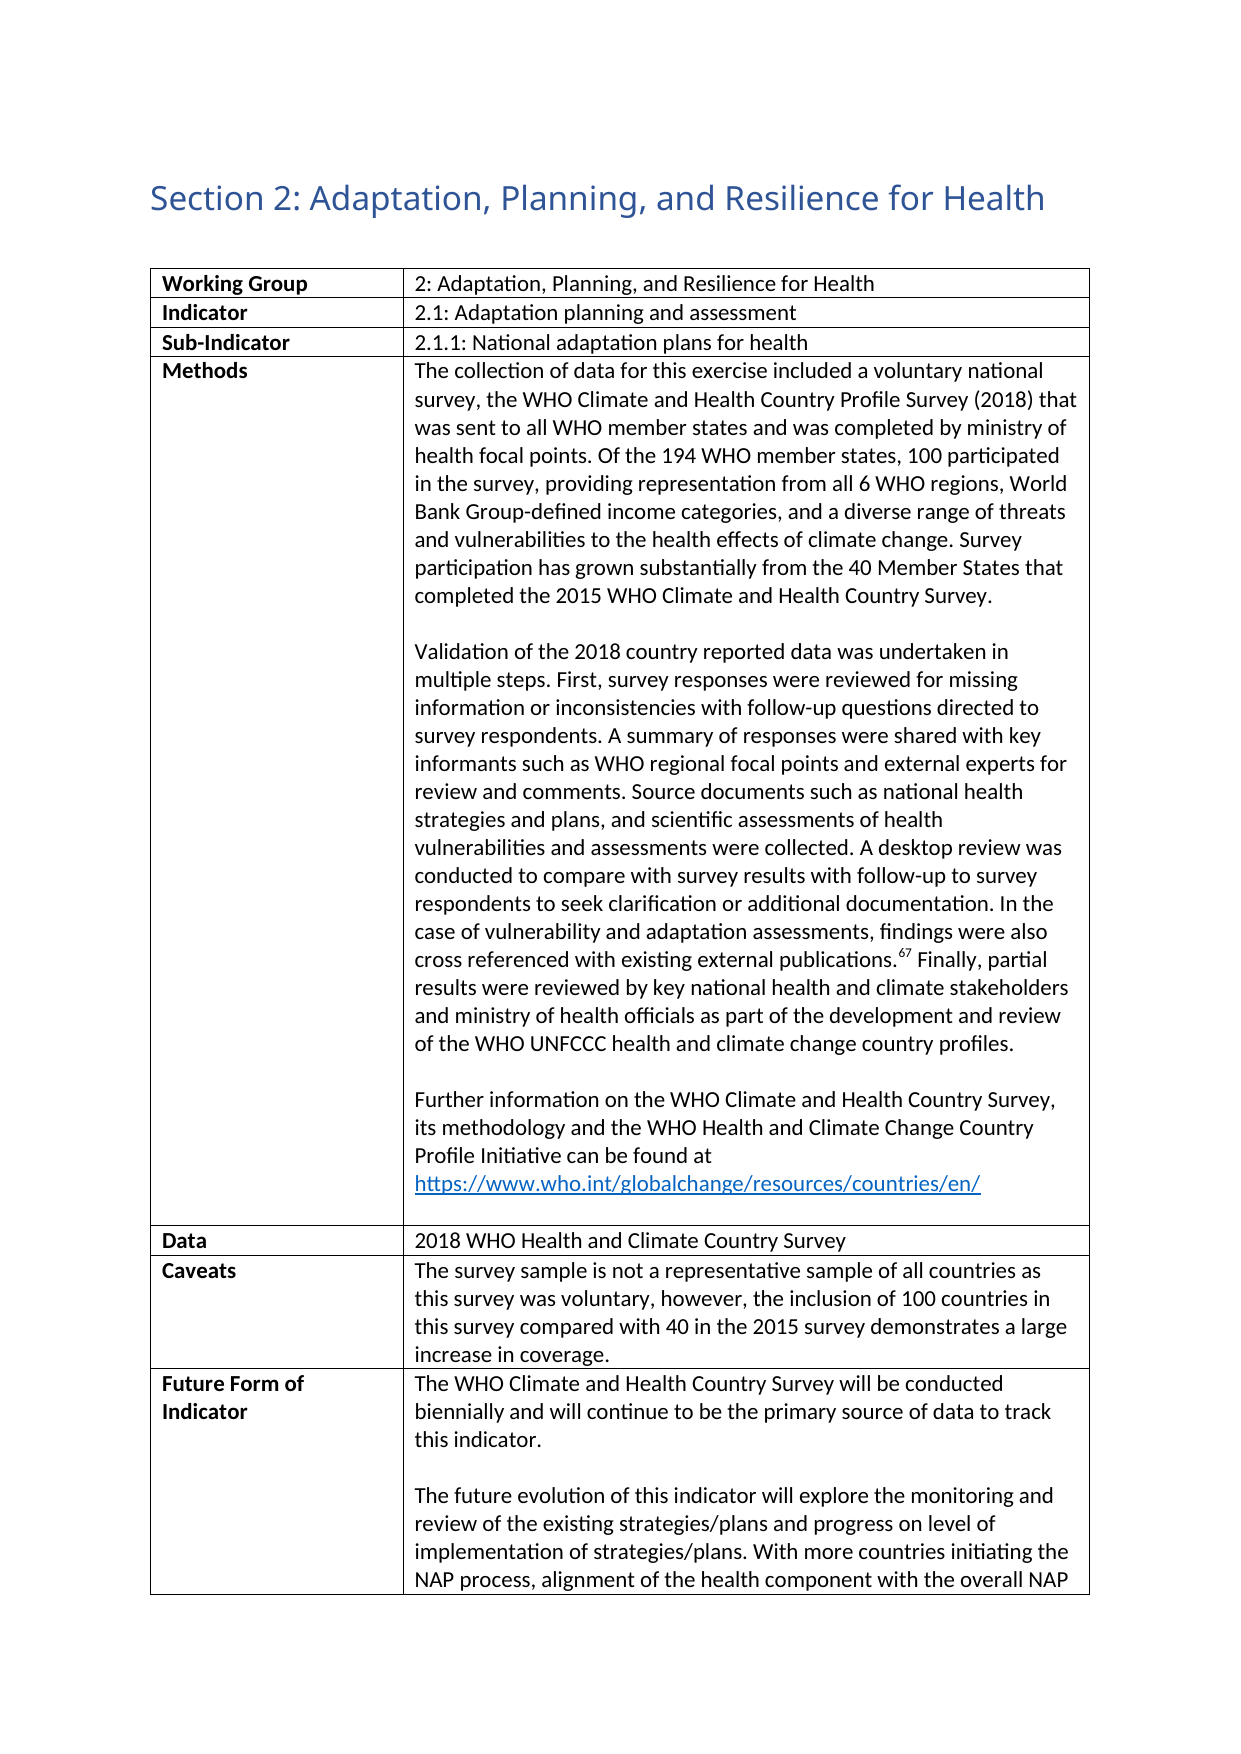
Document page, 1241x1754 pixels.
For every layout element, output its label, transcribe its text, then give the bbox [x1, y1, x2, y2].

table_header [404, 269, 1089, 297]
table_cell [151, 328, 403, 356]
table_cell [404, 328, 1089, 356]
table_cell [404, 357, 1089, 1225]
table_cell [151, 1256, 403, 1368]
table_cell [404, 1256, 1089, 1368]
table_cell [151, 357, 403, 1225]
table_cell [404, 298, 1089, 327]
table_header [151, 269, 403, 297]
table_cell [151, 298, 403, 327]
subtitle Section 2: Adaptation, Planning, and Resilience for Health [150, 175, 1090, 220]
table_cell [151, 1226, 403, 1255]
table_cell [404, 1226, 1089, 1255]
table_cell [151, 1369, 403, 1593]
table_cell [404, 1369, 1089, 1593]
